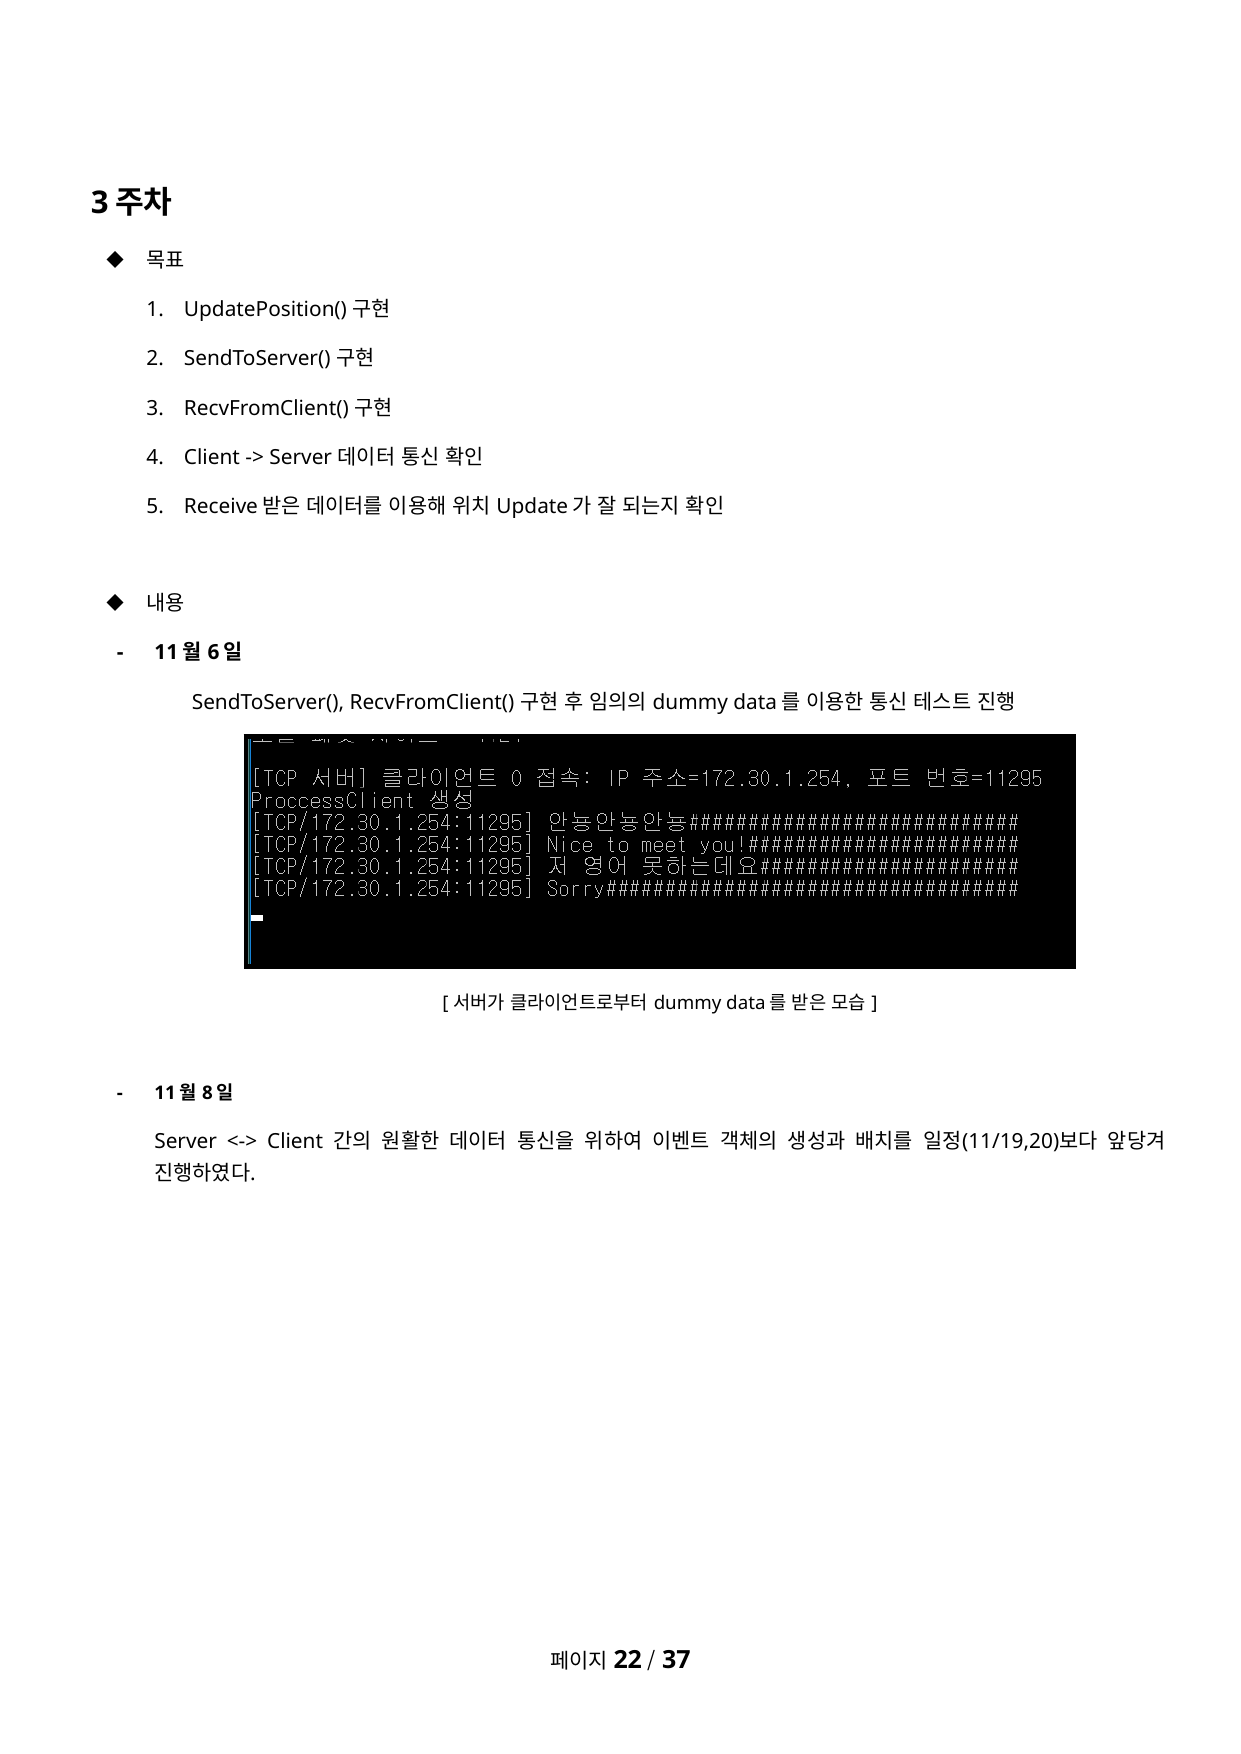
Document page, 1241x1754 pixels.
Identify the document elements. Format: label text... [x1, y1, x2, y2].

list 11월 8일 [117, 1078, 1165, 1105]
list SendToServer() 구현 [146, 341, 1165, 372]
list Receive받은 데이터를 이용해 위치 Update가 잘 되는지 확인 [146, 489, 1165, 520]
list SendToServer(), RecvFromClient() 구현 후 임의의 dummy data를 이용한 통신 테스트 진행 [192, 685, 1165, 715]
list Server <-> Client 간의 원활한 데이터 통신을 위하여 이벤트 객체의 생성과 배치를 일정(11/19,20)보다 앞당겨 진행하였다. [154, 1124, 1165, 1187]
text 3주차 [91, 177, 1165, 223]
list Client -> Server 데이터 통신 확인 [146, 440, 1165, 471]
list RecvFromClient() 구현 [146, 391, 1165, 421]
list UpdatePosition() 구현 [146, 292, 1165, 322]
list 목표 [104, 243, 1165, 273]
picture [248, 739, 1071, 964]
list 내용 [104, 586, 1165, 616]
list [ 서버가 클라이언트로부터 dummy data를 받은 모습 ] [154, 988, 1165, 1015]
list 11월 6일 [117, 636, 1165, 666]
